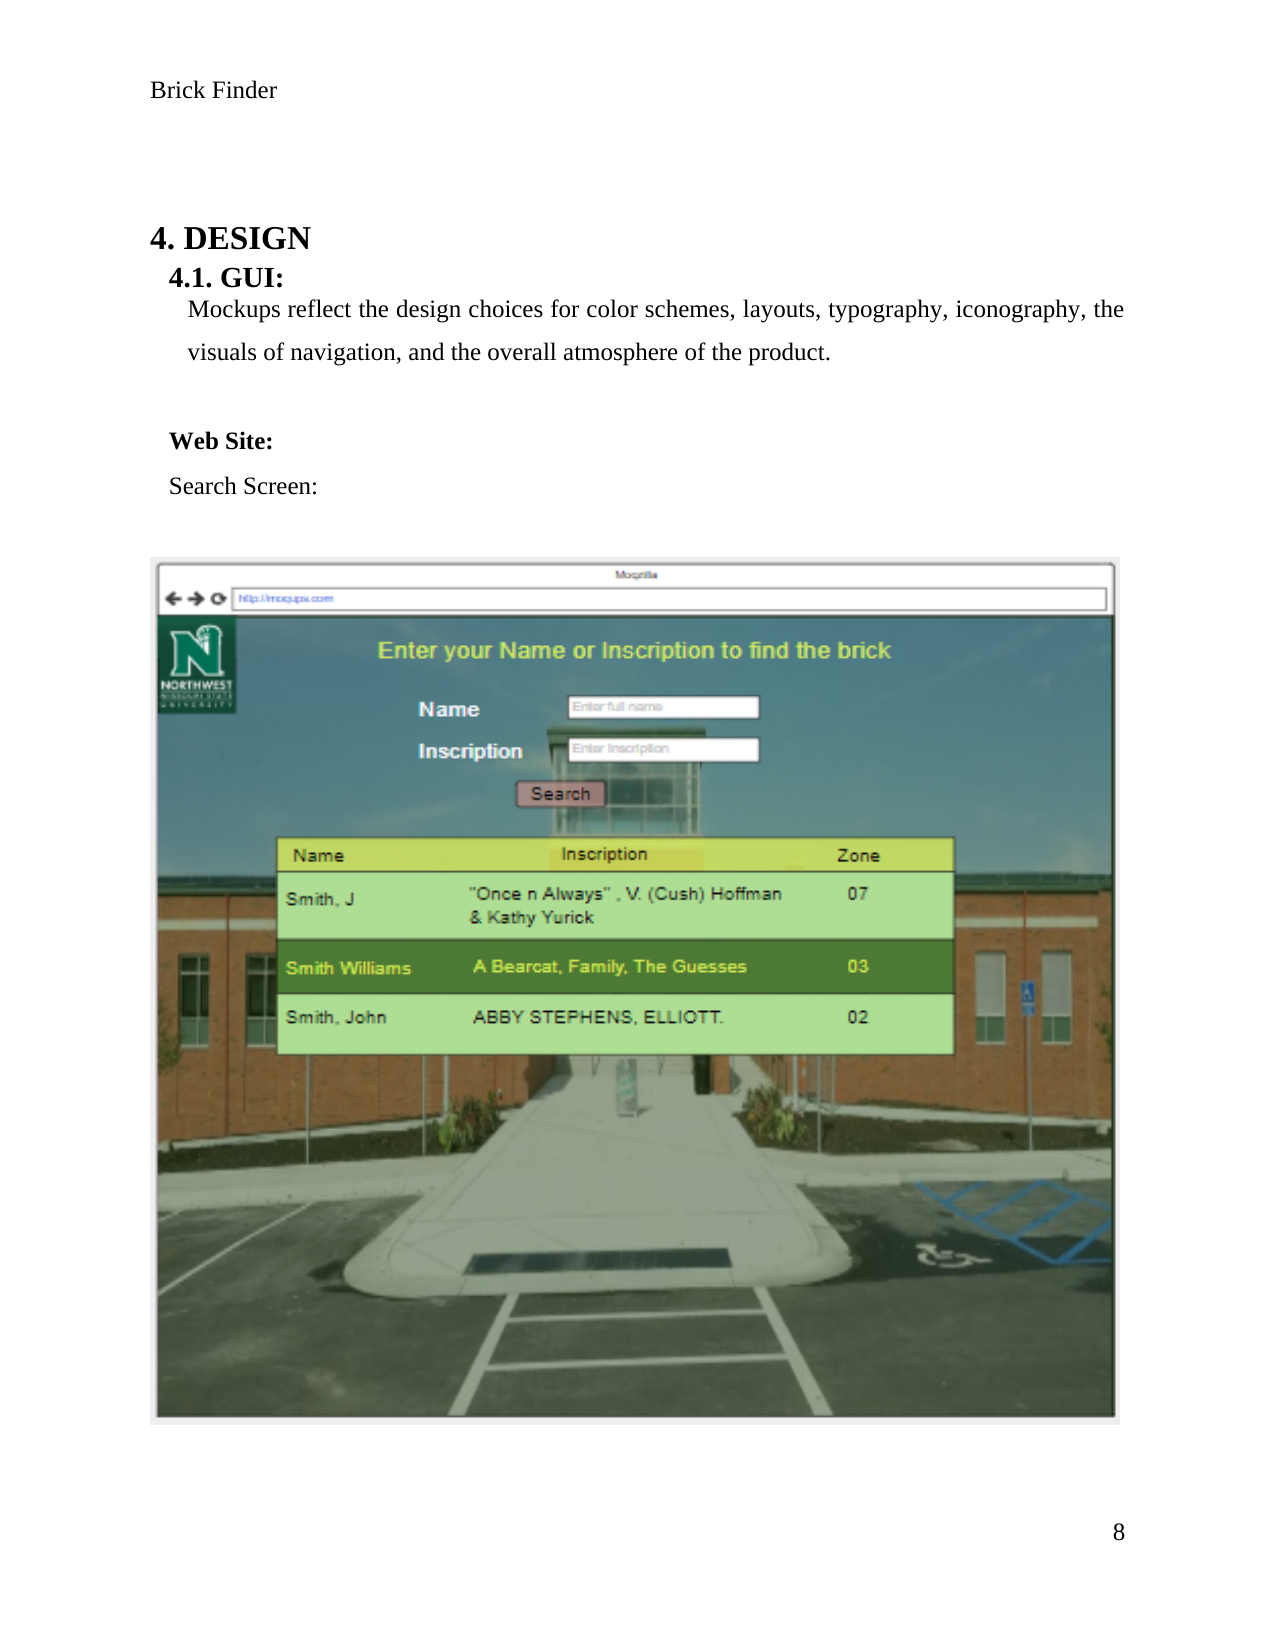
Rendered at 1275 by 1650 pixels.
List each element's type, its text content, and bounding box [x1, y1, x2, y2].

text Search Screen: [169, 471, 1125, 500]
text Mockups reflect the design choices for color schemes, layouts, typography, iconography, the visuals of navigation, and the overall atmosphere of the product. [187, 294, 1125, 366]
picture [150, 557, 1120, 1425]
text Web Site: [169, 426, 1125, 454]
subtitle 4. DESIGN [150, 218, 1125, 256]
subtitle 4.1. GUI: [169, 261, 1125, 294]
